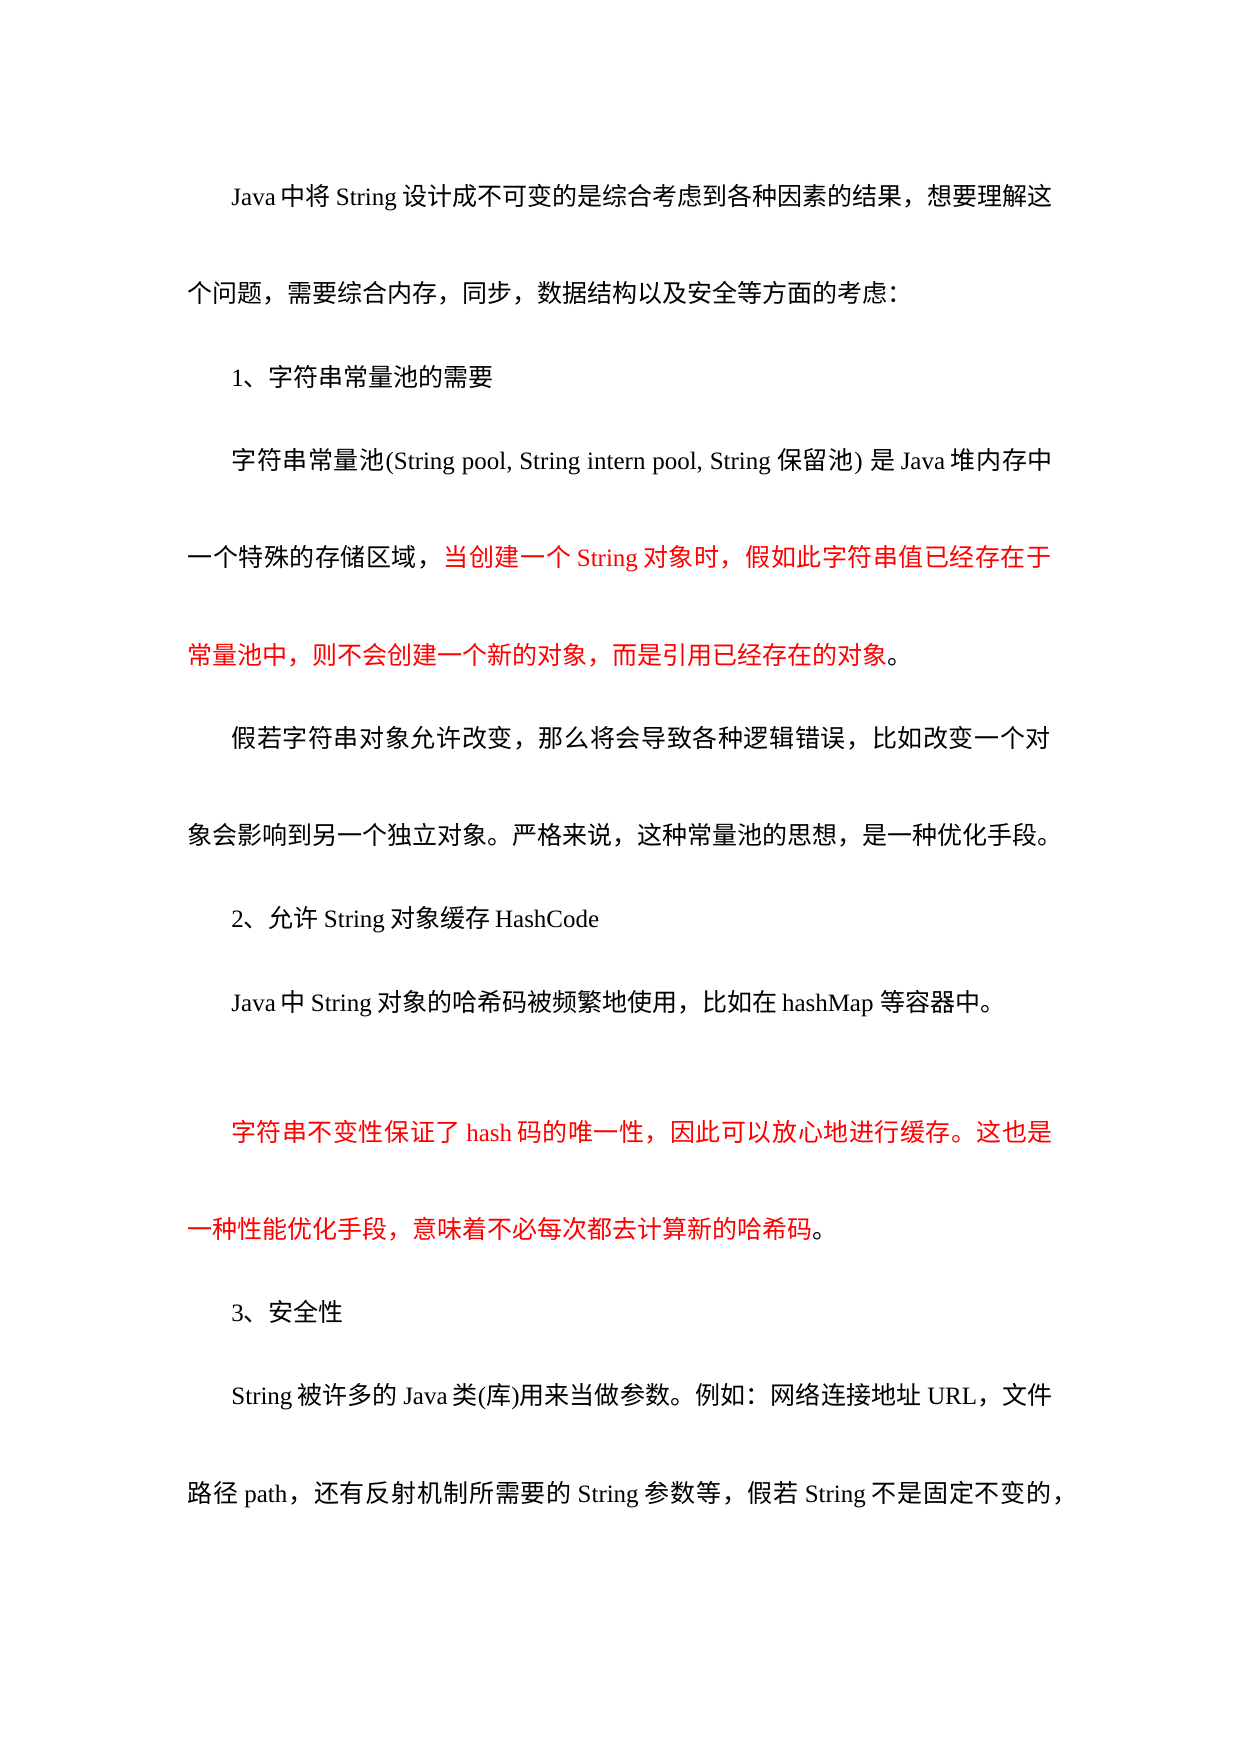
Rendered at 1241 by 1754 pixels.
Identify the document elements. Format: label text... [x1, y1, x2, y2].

text 字符串不变性保证了hash码的唯一性，因此可以放心地进行缓存。这也是一种性能优化手段，意味着不必每次都去计算新的哈希码。 [187, 1098, 1053, 1260]
text 字符串常量池(String pool, String intern pool, String保留池) 是Java堆内存中一个特殊的存储区域，当创建一个String对象时，假如此字符串值已经存在于常量池中，则不会创建一个新的对象，而是引用已经存在的对象。 [187, 426, 1053, 686]
text Java中将String设计成不可变的是综合考虑到各种因素的结果，想要理解这个问题，需要综合内存，同步，数据结构以及安全等方面的考虑： [187, 162, 1053, 324]
text Java中String对象的哈希码被频繁地使用，比如在hashMap 等容器中。 [187, 968, 1053, 1033]
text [187, 1361, 1053, 1524]
text 1、字符串常量池的需要 [187, 343, 1053, 408]
text 3、安全性 [187, 1278, 1053, 1343]
text 2、允许String对象缓存HashCode [187, 884, 1053, 949]
text 假若字符串对象允许改变，那么将会导致各种逻辑错误，比如改变一个对象会影响到另一个独立对象。严格来说，这种常量池的思想，是一种优化手段。 [187, 704, 1053, 866]
